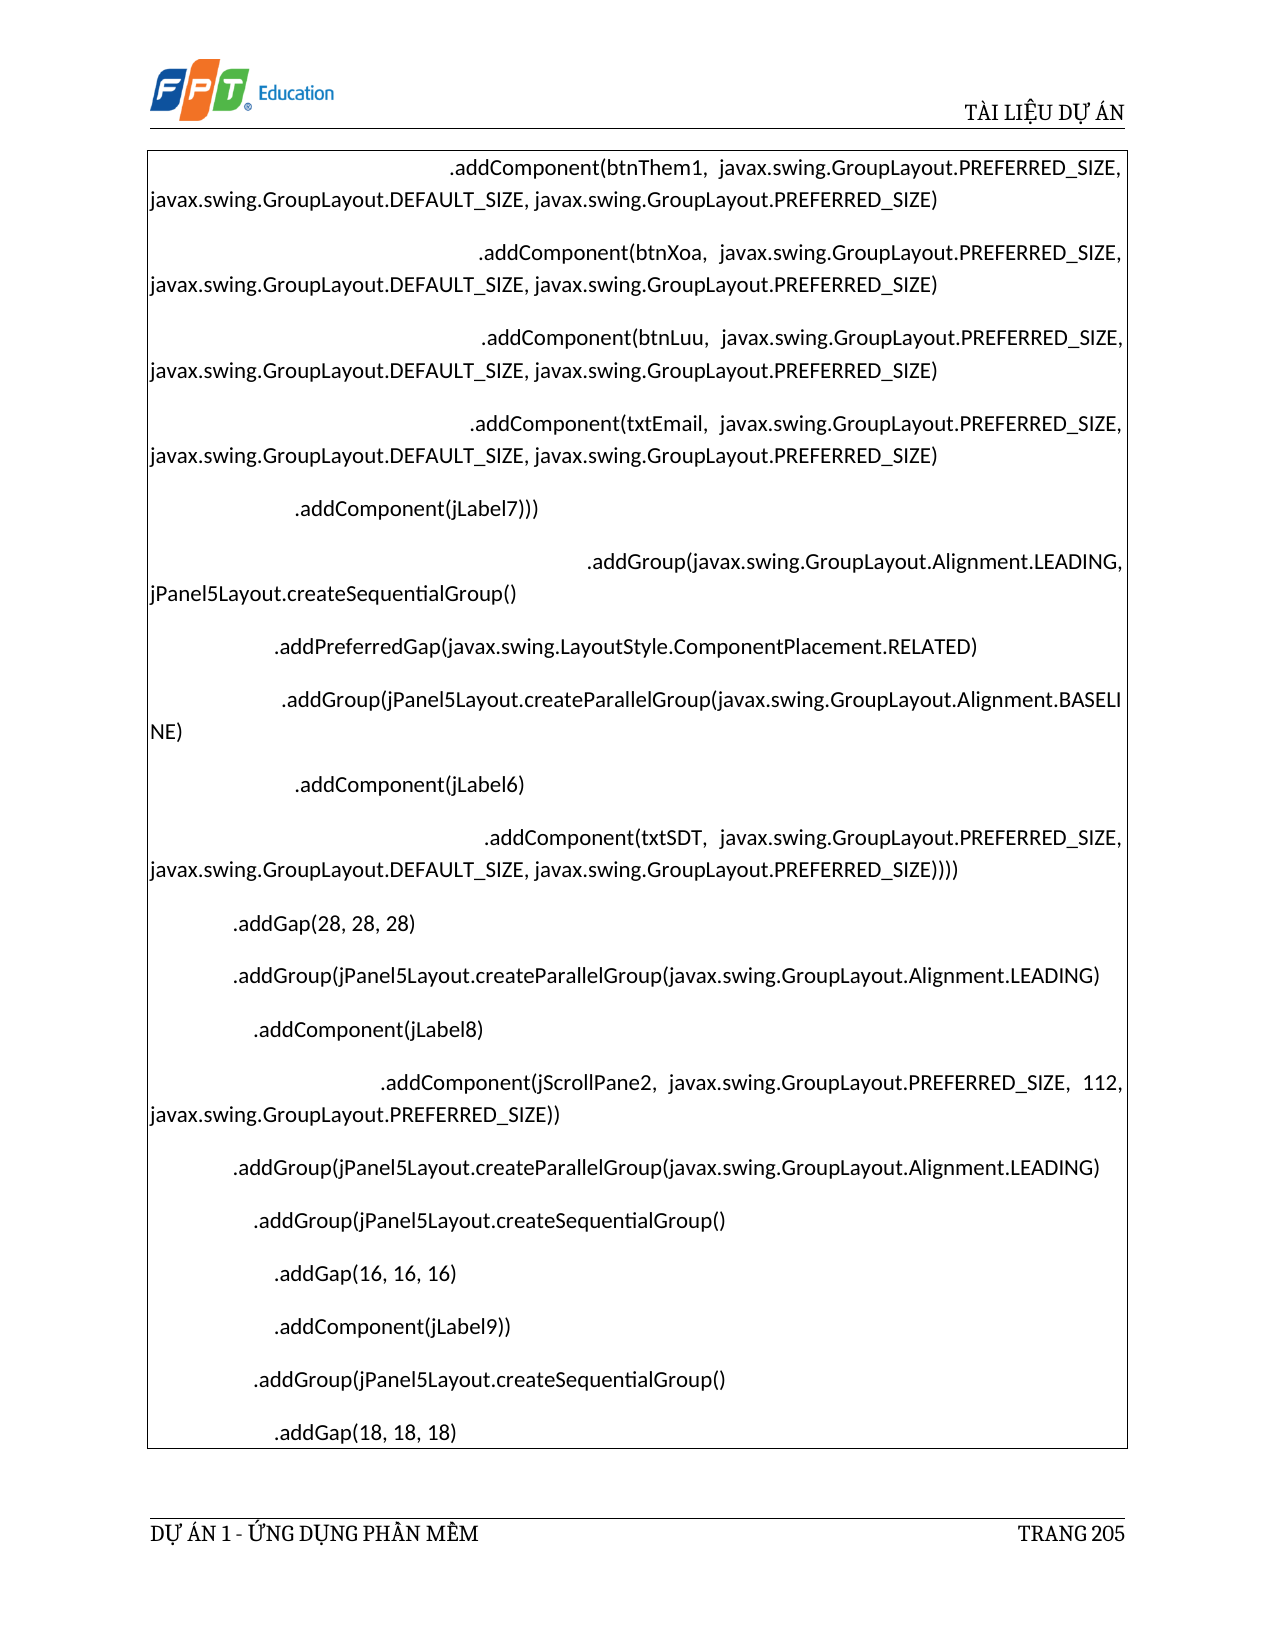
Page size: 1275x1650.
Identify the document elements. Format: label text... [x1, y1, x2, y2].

text .addComponent(jLabel9)) [148, 1309, 1127, 1340]
text .addComponent(txtEmail, javax.swing.GroupLayout.PREFERRED_SIZE, javax.swing.GroupLayout.DEFAULT_SIZE, javax.swing.GroupLayout.PREFERRED_SIZE) [148, 406, 1127, 469]
text .addGap(16, 16, 16) [148, 1256, 1127, 1287]
picture [150, 59, 336, 121]
text .addGroup(jPanel5Layout.createSequentialGroup() [148, 1362, 1127, 1393]
text .addGroup(jPanel5Layout.createSequentialGroup() [148, 1203, 1127, 1234]
text .addComponent(jScrollPane2, javax.swing.GroupLayout.PREFERRED_SIZE, 112, javax.swing.GroupLayout.PREFERRED_SIZE)) [148, 1064, 1127, 1128]
text .addGap(28, 28, 28) [148, 906, 1127, 937]
text .addComponent(btnThem1, javax.swing.GroupLayout.PREFERRED_SIZE, javax.swing.GroupLayout.DEFAULT_SIZE, javax.swing.GroupLayout.PREFERRED_SIZE) [148, 151, 1127, 213]
text .addComponent(jLabel7))) [148, 491, 1127, 522]
text .addGroup(javax.swing.GroupLayout.Alignment.LEADING, jPanel5Layout.createSequentialGroup() [148, 544, 1127, 607]
text .addComponent(btnLuu, javax.swing.GroupLayout.PREFERRED_SIZE, javax.swing.GroupLayout.DEFAULT_SIZE, javax.swing.GroupLayout.PREFERRED_SIZE) [148, 320, 1127, 384]
text .addComponent(jLabel6) [148, 767, 1127, 798]
text .addGroup(jPanel5Layout.createParallelGroup(javax.swing.GroupLayout.Alignment.LEADING) [148, 958, 1127, 990]
text .addGap(18, 18, 18) [148, 1415, 1127, 1448]
text .addComponent(jLabel8) [148, 1012, 1127, 1043]
text .addComponent(btnXoa, javax.swing.GroupLayout.PREFERRED_SIZE, javax.swing.GroupLayout.DEFAULT_SIZE, javax.swing.GroupLayout.PREFERRED_SIZE) [148, 235, 1127, 298]
text .addPreferredGap(javax.swing.LayoutStyle.ComponentPlacement.RELATED) [148, 629, 1127, 660]
text .addGroup(jPanel5Layout.createParallelGroup(javax.swing.GroupLayout.Alignment.BASELINE) [148, 682, 1127, 745]
text .addComponent(txtSDT, javax.swing.GroupLayout.PREFERRED_SIZE, javax.swing.GroupLayout.DEFAULT_SIZE, javax.swing.GroupLayout.PREFERRED_SIZE)))) [148, 820, 1127, 884]
text .addGroup(jPanel5Layout.createParallelGroup(javax.swing.GroupLayout.Alignment.LEADING) [148, 1150, 1127, 1181]
